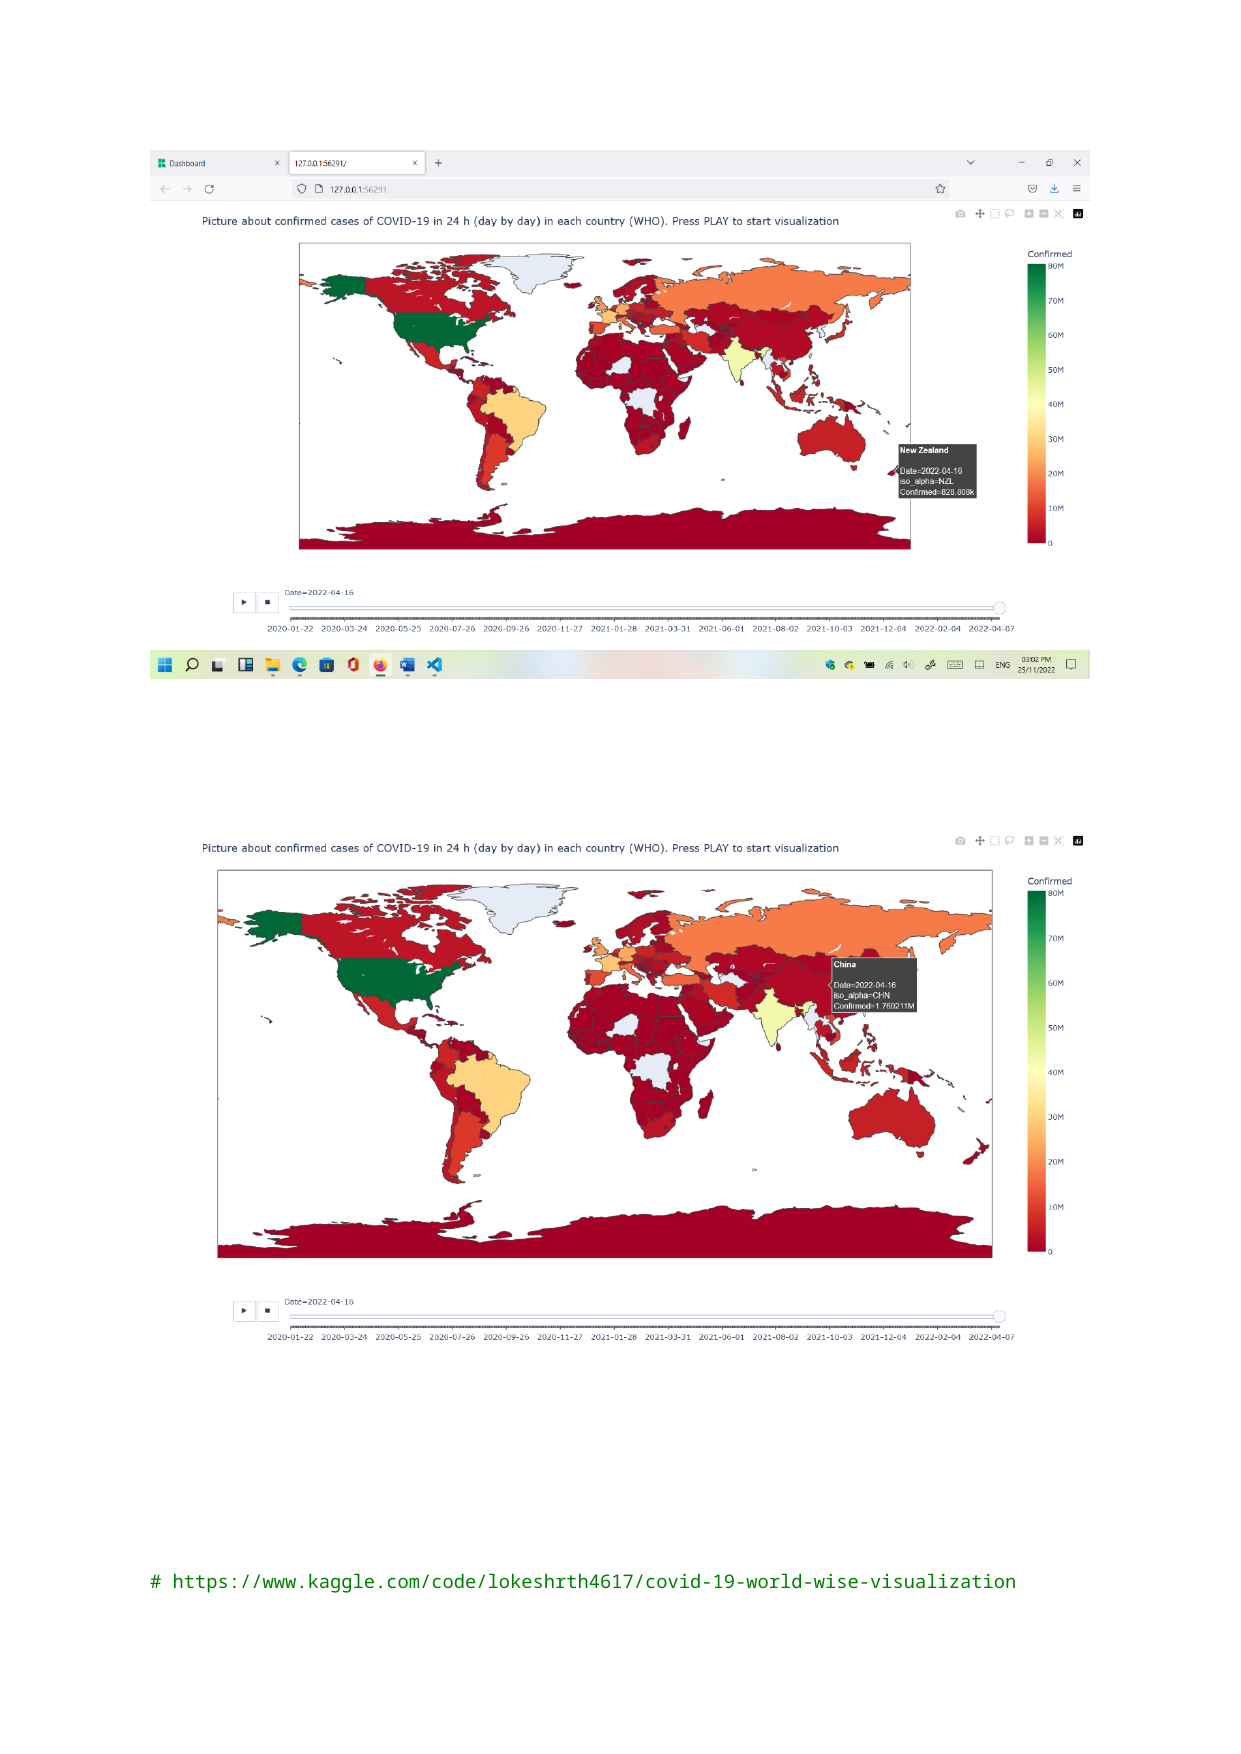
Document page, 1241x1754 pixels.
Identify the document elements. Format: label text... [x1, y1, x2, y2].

picture [150, 150, 1091, 679]
text # https://www.kaggle.com/code/lokeshrth4617/covid-19-world-wise-visualization [150, 1568, 1090, 1593]
picture [150, 829, 1091, 1358]
